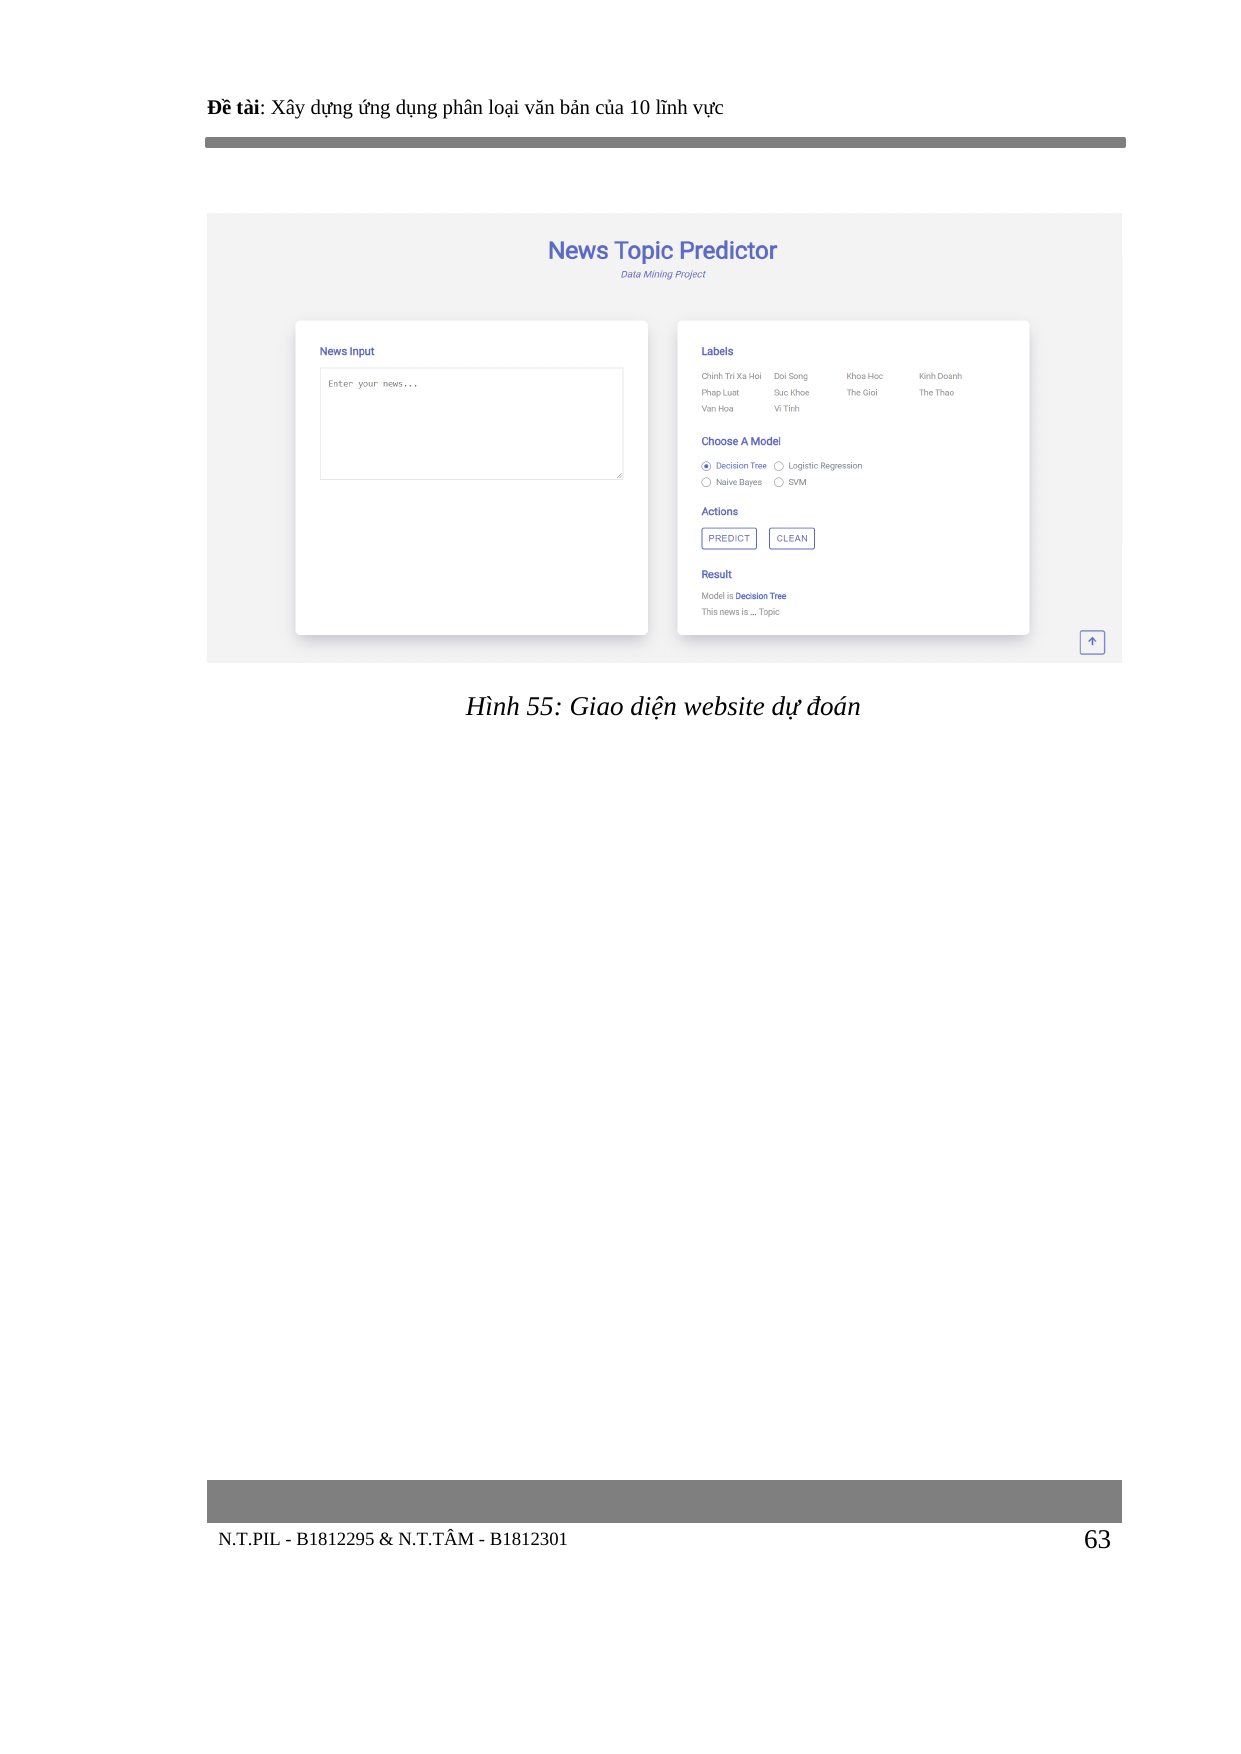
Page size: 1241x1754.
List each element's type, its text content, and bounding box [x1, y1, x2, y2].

picture [206, 213, 1123, 663]
text Hình 55: Giao diện website dự đoán [207, 690, 1122, 721]
